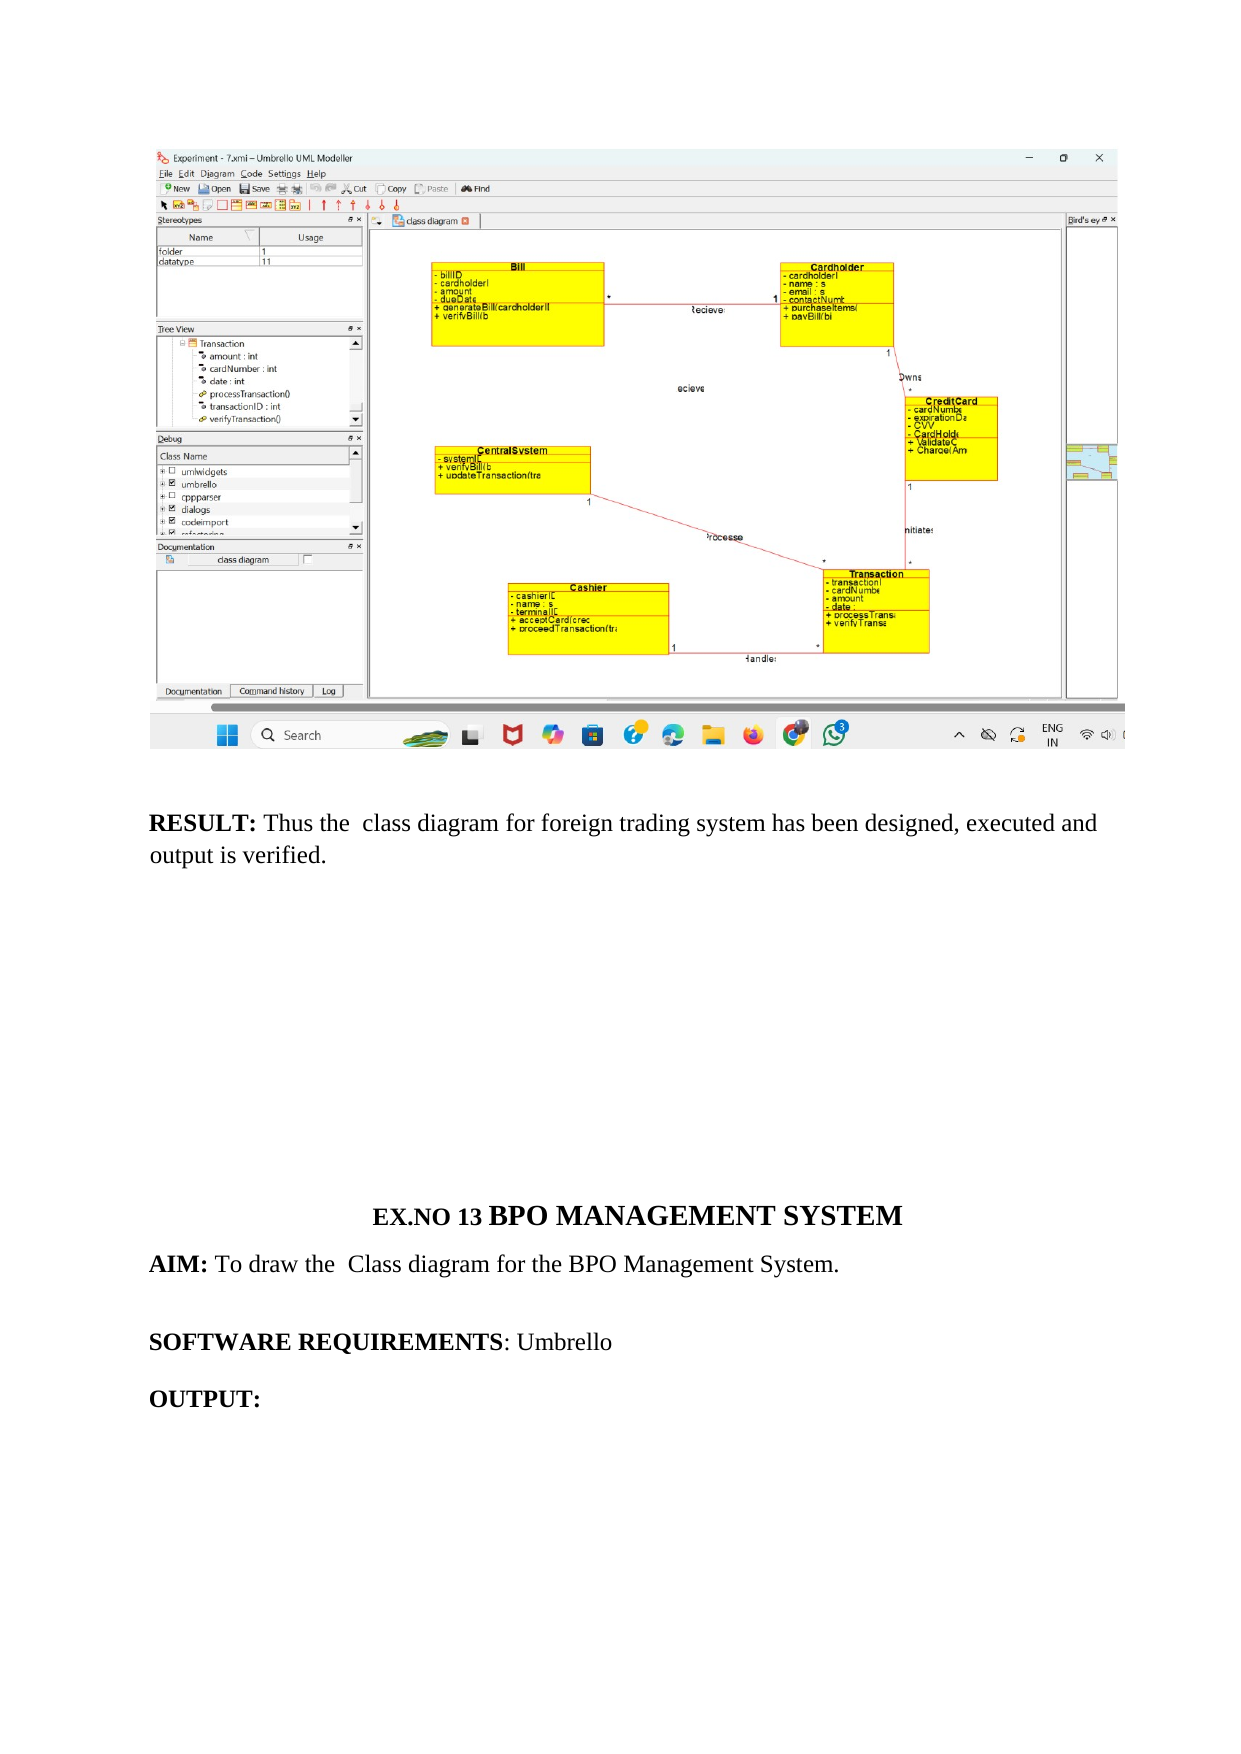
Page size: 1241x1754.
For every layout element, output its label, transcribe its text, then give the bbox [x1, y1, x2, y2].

text RESULT: Thus the class diagram for foreign trading system has been designed, executed and output is verified. [148, 808, 1099, 869]
text AIM: To draw the Class diagram for the BPO Management System. [148, 1249, 1099, 1278]
text OUTPUT: [148, 1384, 1104, 1412]
picture [150, 146, 1125, 749]
subtitle EX.NO 13 BPO MANAGEMENT SYSTEM [151, 1198, 1091, 1232]
text SOFTWARE REQUIREMENTS: Umbrello [148, 1327, 1104, 1356]
